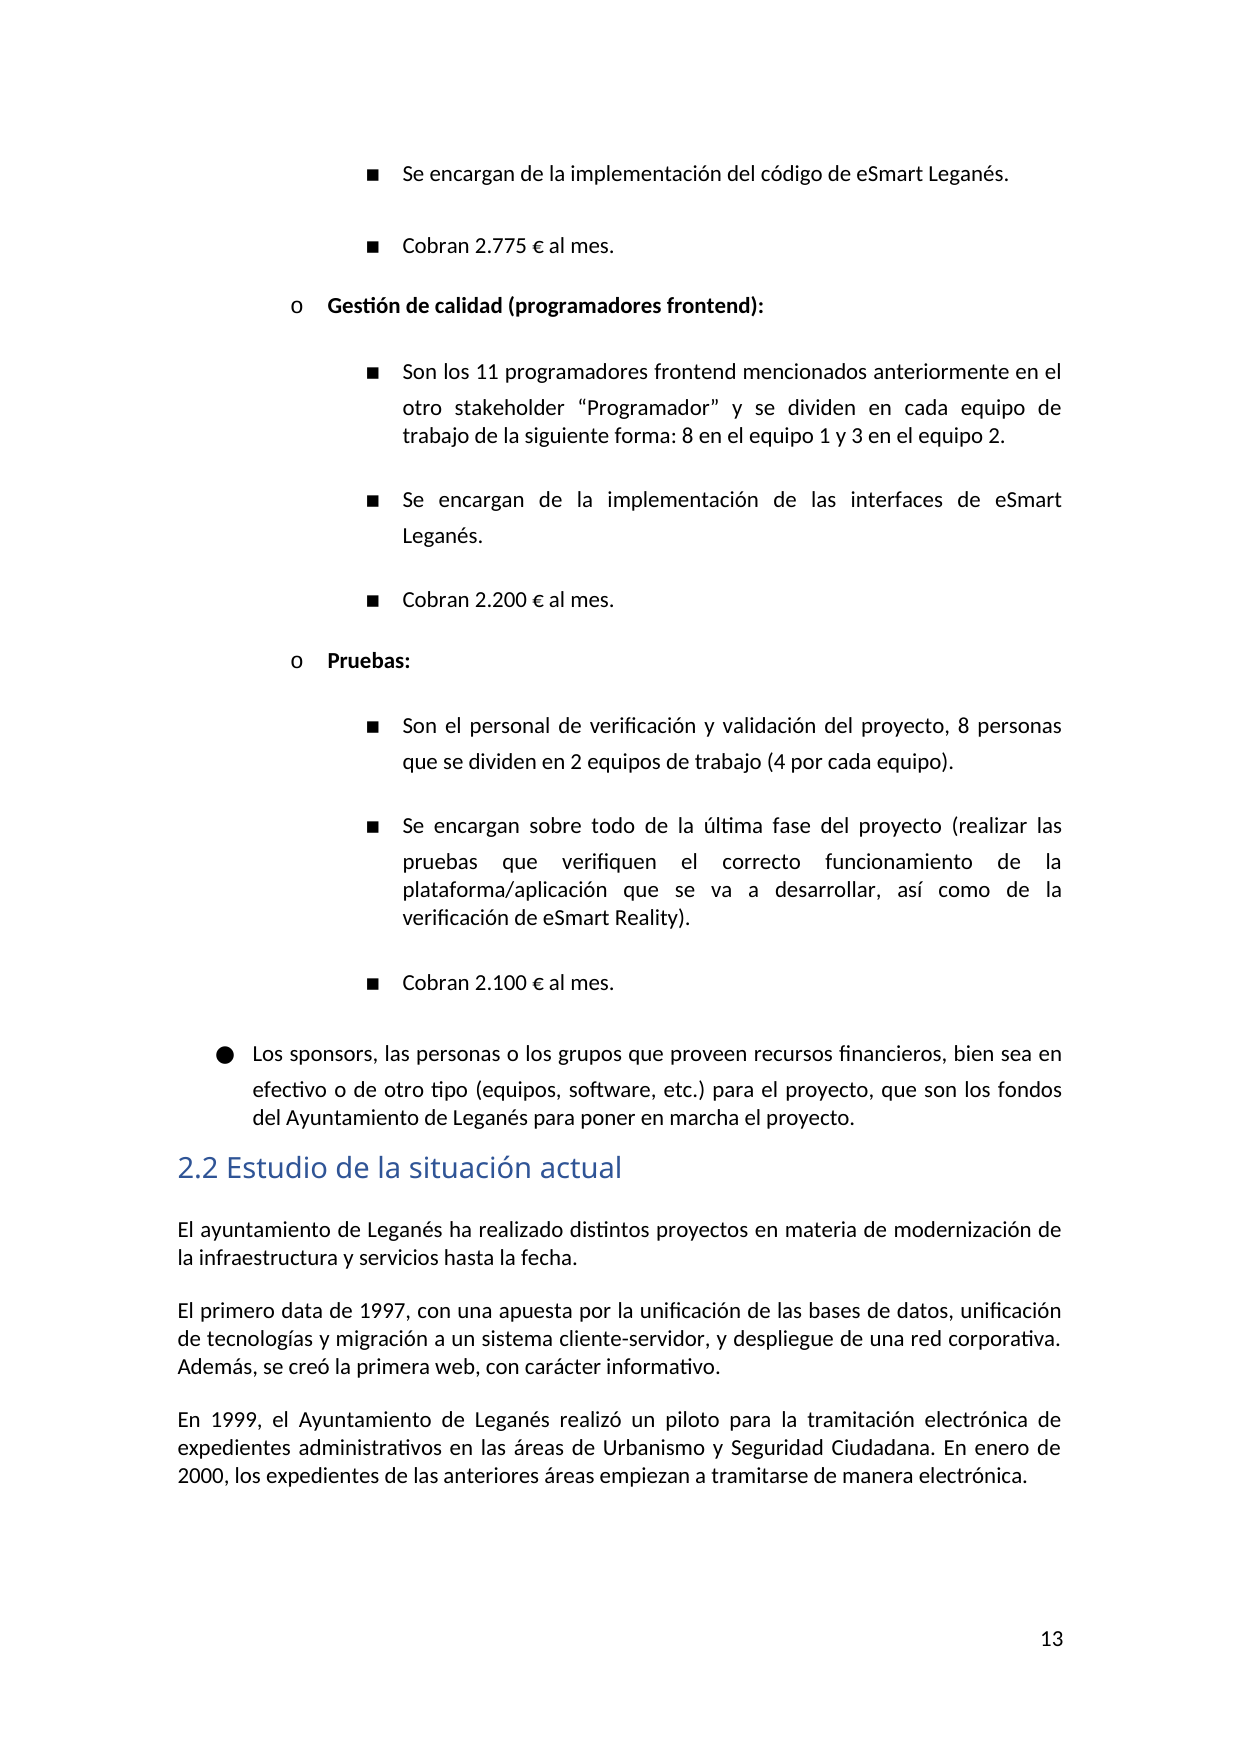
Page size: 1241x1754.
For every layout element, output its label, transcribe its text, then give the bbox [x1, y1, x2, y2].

list Los sponsors, las personas o los grupos que proveen recursos financieros, bien sea en efectivo o de otro tipo (equipos, software, etc.) para el proyecto, que son los fondos del Ayuntamiento de Leganés para poner en marcha el proyecto. [215, 1028, 1063, 1131]
list Se encargan sobre todo de la última fase del proyecto (realizar las pruebas que verifiquen el correcto funcionamiento de la plataforma/aplicación que se va a desarrollar, así como de la verificación de eSmart Reality). [365, 800, 1063, 931]
list Cobran 2.775 € al mes. [365, 219, 1063, 267]
list Cobran 2.100 € al mes. [365, 956, 1063, 1003]
list Cobran 2.200 € al mes. [365, 574, 1063, 621]
subtitle 2.2 Estudio de la situación actual [177, 1148, 1063, 1187]
list Gestión de calidad (programadores frontend): [290, 292, 1063, 321]
list Se encargan de la implementación de las interfaces de eSmart Leganés. [365, 474, 1063, 549]
list Pruebas: [290, 646, 1063, 675]
list Son el personal de verificación y validación del proyecto, 8 personas que se dividen en 2 equipos de trabajo (4 por cada equipo). [365, 700, 1063, 775]
list Son los 11 programadores frontend mencionados anteriormente en el otro stakeholder “Programador” y se dividen en cada equipo de trabajo de la siguiente forma: 8 en el equipo 1 y 3 en el equipo 2. [365, 346, 1063, 449]
text El primero data de 1997, con una apuesta por la unificación de las bases de datos, unificación de tecnologías y migración a un sistema cliente-servidor, y despliegue de una red corporativa. Además, se creó la primera web, con carácter informativo. [177, 1296, 1063, 1381]
list Se encargan de la implementación del código de eSmart Leganés. [365, 148, 1063, 194]
text El ayuntamiento de Leganés ha realizado distintos proyectos en materia de modernización de la infraestructura y servicios hasta la fecha. [177, 1215, 1063, 1271]
text En 1999, el Ayuntamiento de Leganés realizó un piloto para la tramitación electrónica de expedientes administrativos en las áreas de Urbanismo y Seguridad Ciudadana. En enero de 2000, los expedientes de las anteriores áreas empiezan a tramitarse de manera electrónica. [177, 1406, 1063, 1489]
